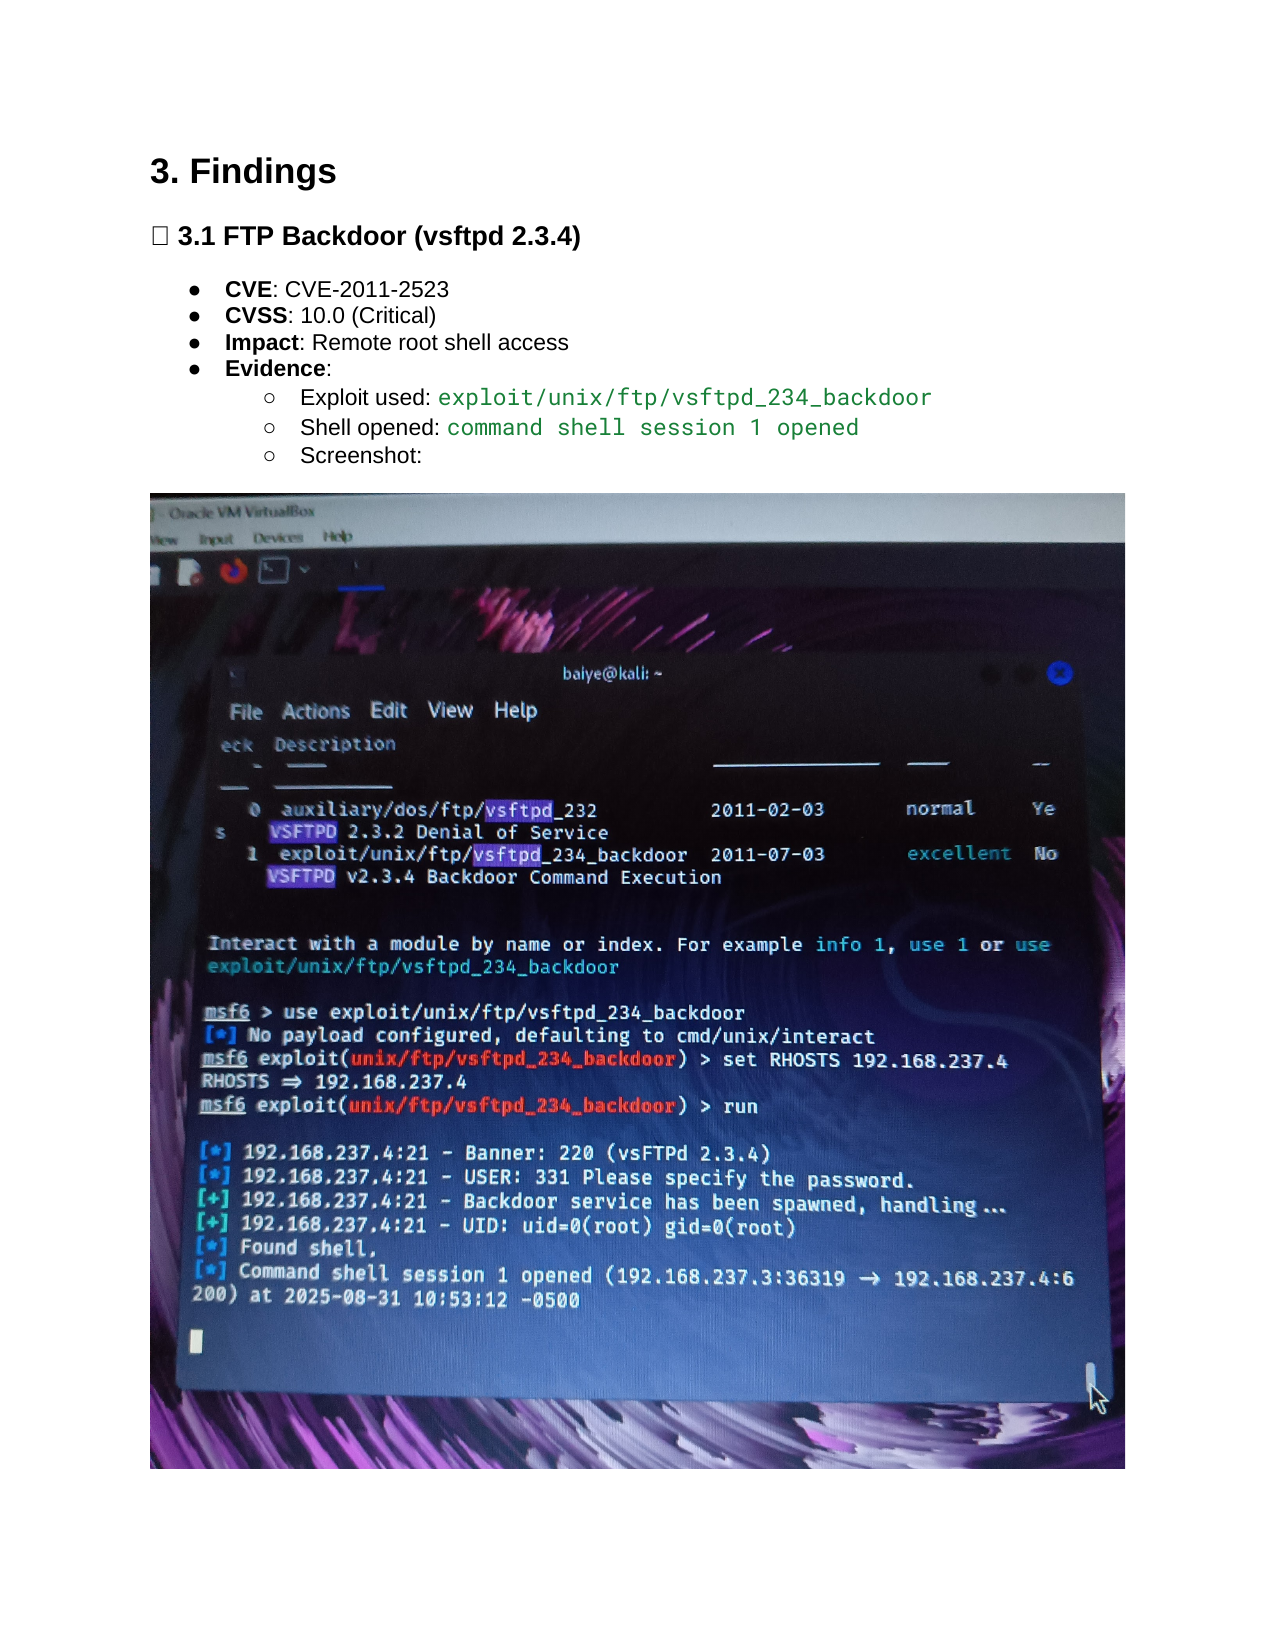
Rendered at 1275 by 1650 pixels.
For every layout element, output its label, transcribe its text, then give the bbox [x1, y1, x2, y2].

subtitle 3. Findings [150, 150, 1125, 191]
list Impact: Remote root shell access [187, 329, 1125, 355]
list CVE: CVE-2011-2523 [187, 276, 1125, 302]
list Screenshot: [262, 442, 1125, 468]
picture [150, 493, 1125, 1469]
list Shell opened: command shell session 1 opened [262, 412, 1125, 442]
list Evidence: [187, 355, 1125, 382]
list Exploit used: exploit/unix/ftp/vsftpd_234_backdoor [262, 382, 1125, 412]
list CVSS: 10.0 (Critical) [187, 302, 1125, 329]
subtitle 🔴 3.1 FTP Backdoor (vsftpd 2.3.4) [150, 220, 1125, 251]
